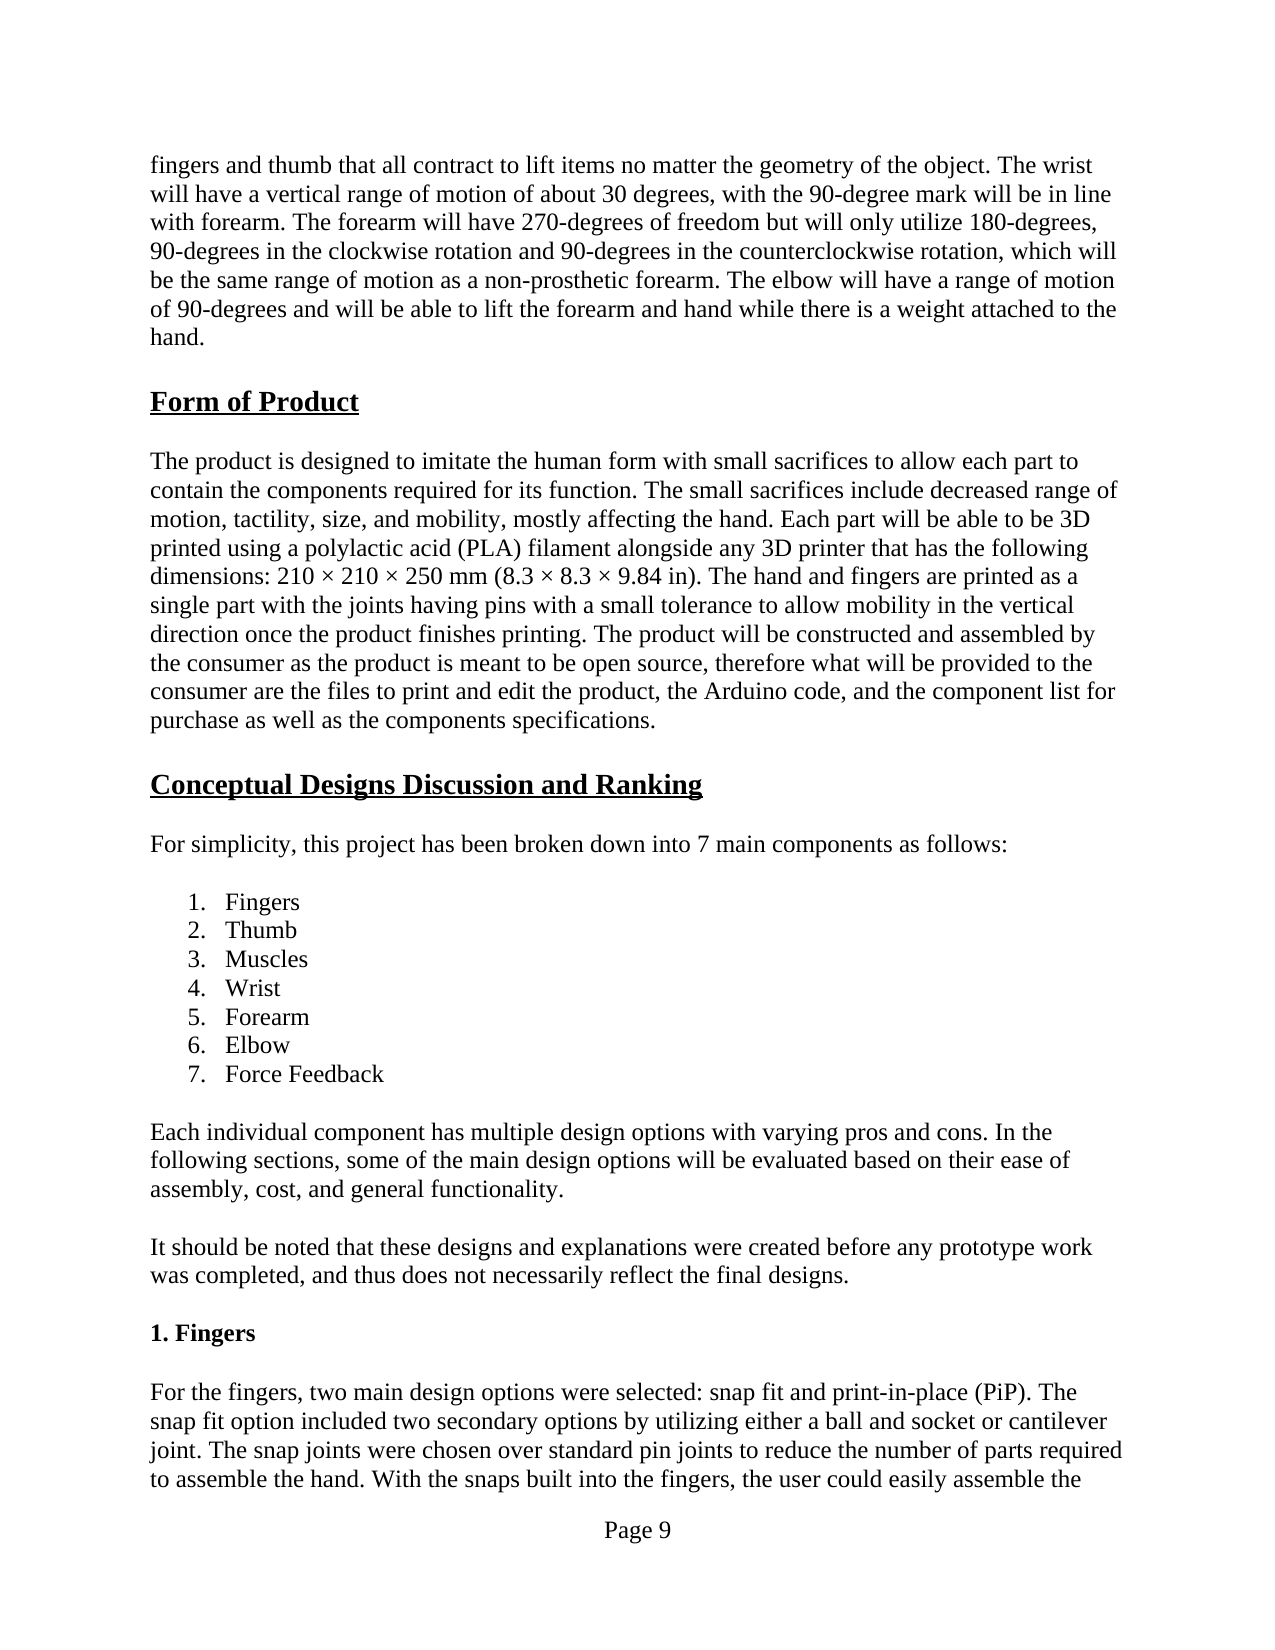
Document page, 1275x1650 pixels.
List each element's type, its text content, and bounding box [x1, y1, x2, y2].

text Each individual component has multiple design options with varying pros and cons. In the following sections, some of the main design options will be evaluated based on their ease of assembly, cost, and general functionality. [150, 1117, 1125, 1203]
list Forearm [187, 1002, 1125, 1030]
subtitle Conceptual Designs Discussion and Ranking [150, 767, 1125, 800]
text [150, 1377, 1125, 1492]
list Muscles [187, 944, 1125, 973]
list Elbow [187, 1030, 1125, 1059]
list Force Feedback [187, 1059, 1125, 1088]
subtitle Form of Product [150, 384, 1125, 418]
list Thumb [187, 915, 1125, 944]
list Fingers [187, 887, 1125, 915]
list Wrist [187, 973, 1125, 1002]
text The product is designed to imitate the human form with small sacrifices to allow each part to contain the components required for its function. The small sacrifices include decreased range of motion, tactility, size, and mobility, mostly affecting the hand. Each part will be able to be 3D printed using a polylactic acid (PLA) filament alongside any 3D printer that has the following dimensions: 210 × 210 × 250 mm (8.3 × 8.3 × 9.84 in). The hand and fingers are printed as a single part with the joints having pins with a small tolerance to allow mobility in the vertical direction once the product finishes printing. The product will be constructed and assembled by the consumer as the product is meant to be open source, therefore what will be provided to the consumer are the files to print and edit the product, the Arduino code, and the component list for purchase as well as the components specifications. [150, 446, 1125, 734]
text For simplicity, this project has been broken down into 7 main components as follows: [150, 829, 1125, 858]
subtitle 1. Fingers [150, 1318, 1125, 1347]
text It should be noted that these designs and explanations were created before any prototype work was completed, and thus does not necessarily reflect the final designs. [150, 1232, 1125, 1289]
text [150, 150, 1125, 351]
